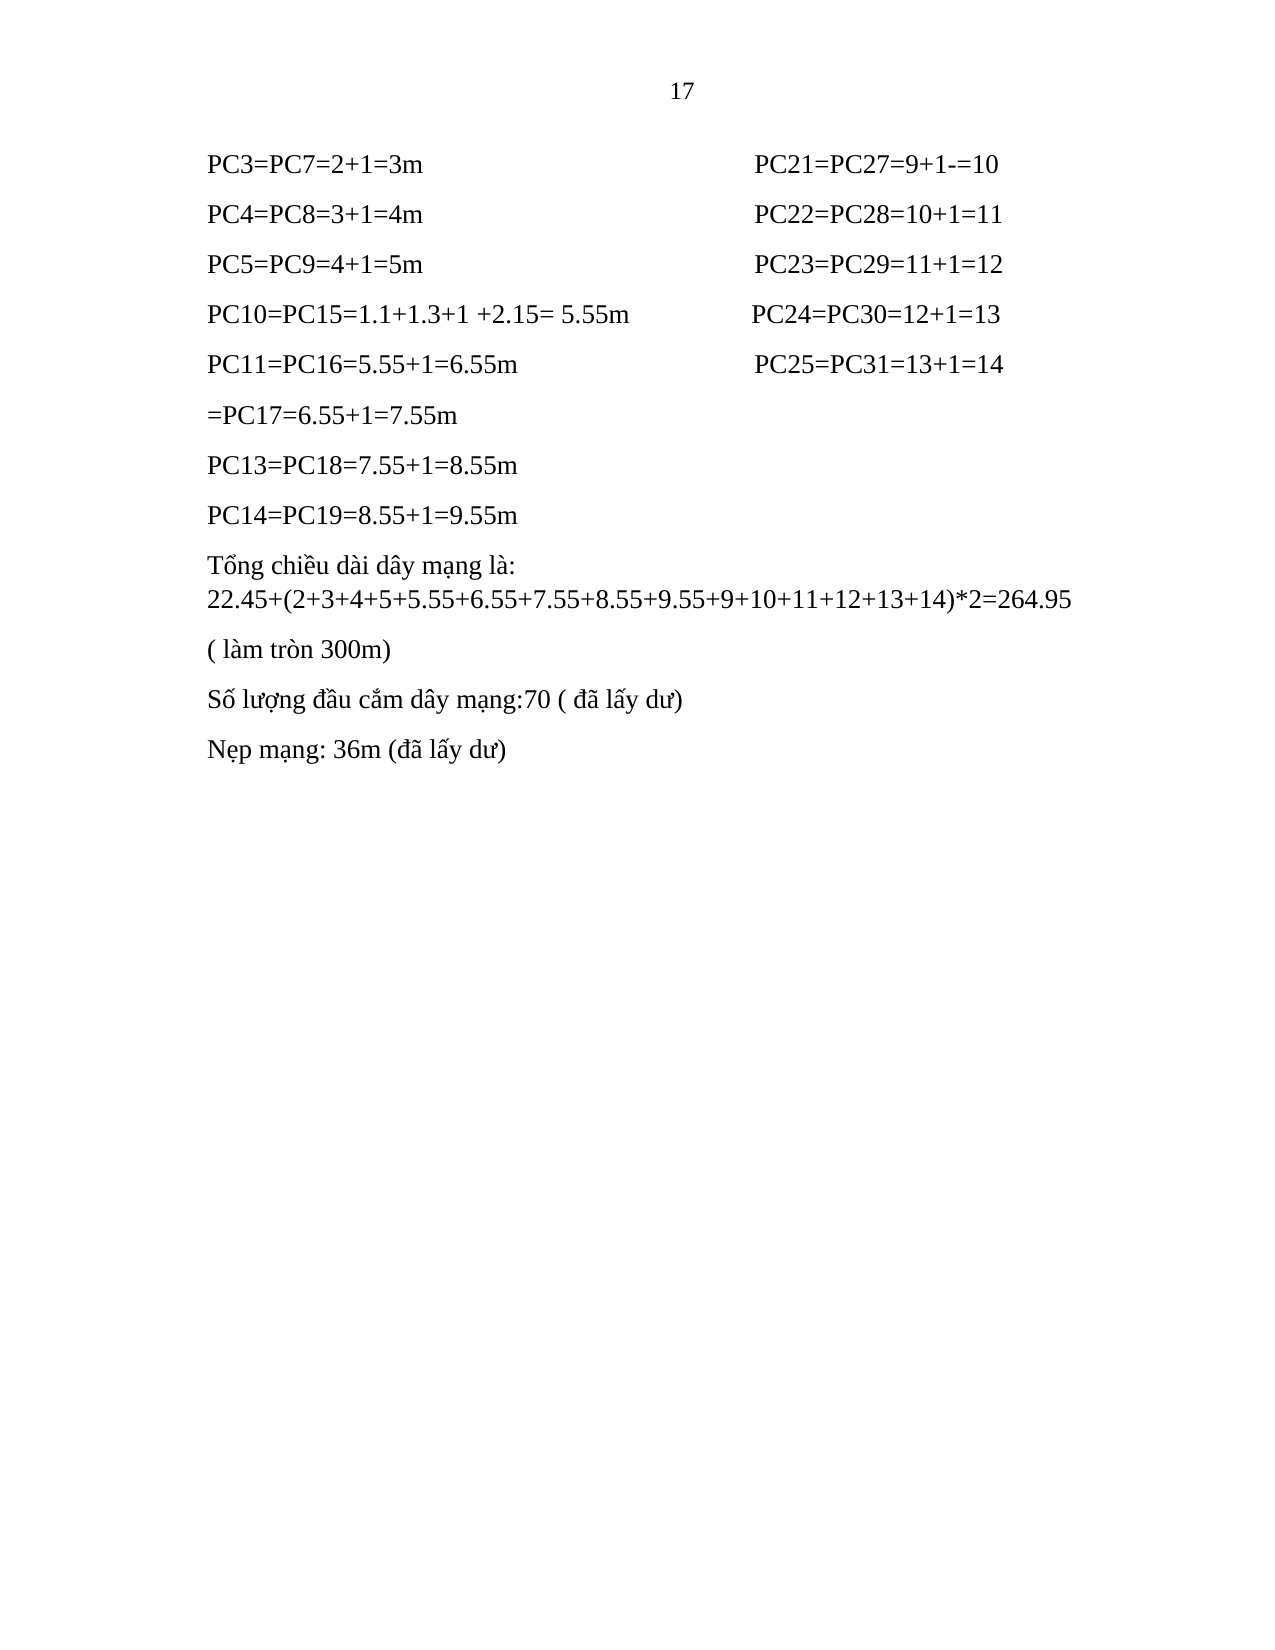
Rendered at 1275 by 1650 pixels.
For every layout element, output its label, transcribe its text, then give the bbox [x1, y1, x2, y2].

text PC14=PC19=8.55+1=9.55m [207, 499, 1157, 530]
text Số lượng đầu cắm dây mạng:70 ( đã lấy dư) [207, 683, 1157, 714]
text PC11=PC16=5.55+1=6.55m PC25=PC31=13+1=14 [207, 348, 1157, 380]
text PC10=PC15=1.1+1.3+1 +2.15= 5.55m PC24=PC30=12+1=13 [207, 298, 1157, 329]
text PC3=PC7=2+1=3m PC21=PC27=9+1-=10 [207, 148, 1157, 179]
text PC4=PC8=3+1=4m PC22=PC28=10+1=11 [207, 198, 1157, 229]
text Tổng chiều dài dây mạng là: 22.45+(2+3+4+5+5.55+6.55+7.55+8.55+9.55+9+10+11+12+13+14)*2=264.95 [207, 549, 1157, 614]
text PC5=PC9=4+1=5m PC23=PC29=11+1=12 [207, 248, 1157, 279]
text ( làm tròn 300m) [207, 633, 1157, 664]
text =PC17=6.55+1=7.55m [207, 399, 1157, 430]
text Nẹp mạng: 36m (đã lấy dư) [207, 733, 1157, 765]
text PC13=PC18=7.55+1=8.55m [207, 449, 1157, 480]
